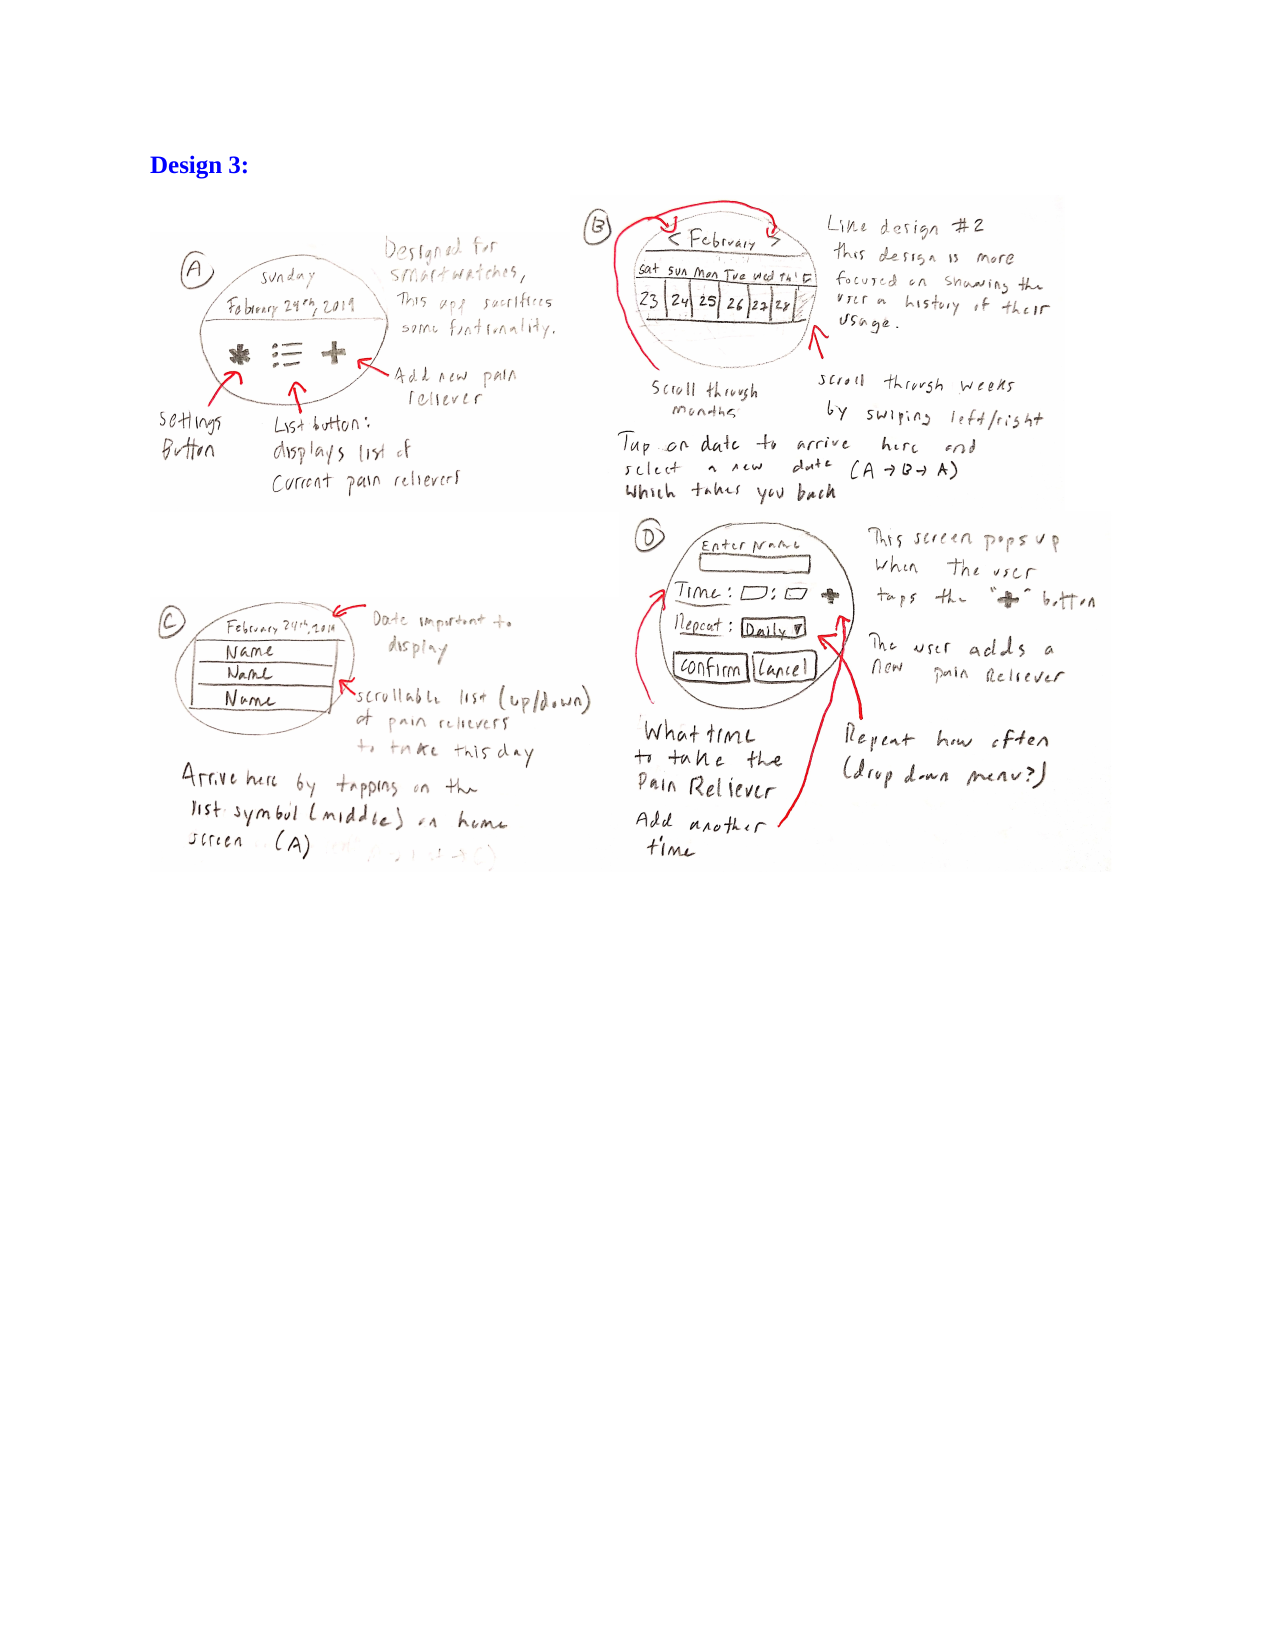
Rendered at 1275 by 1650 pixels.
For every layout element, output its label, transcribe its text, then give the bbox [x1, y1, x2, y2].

picture [150, 195, 1112, 872]
text Design 3: [150, 150, 1125, 179]
